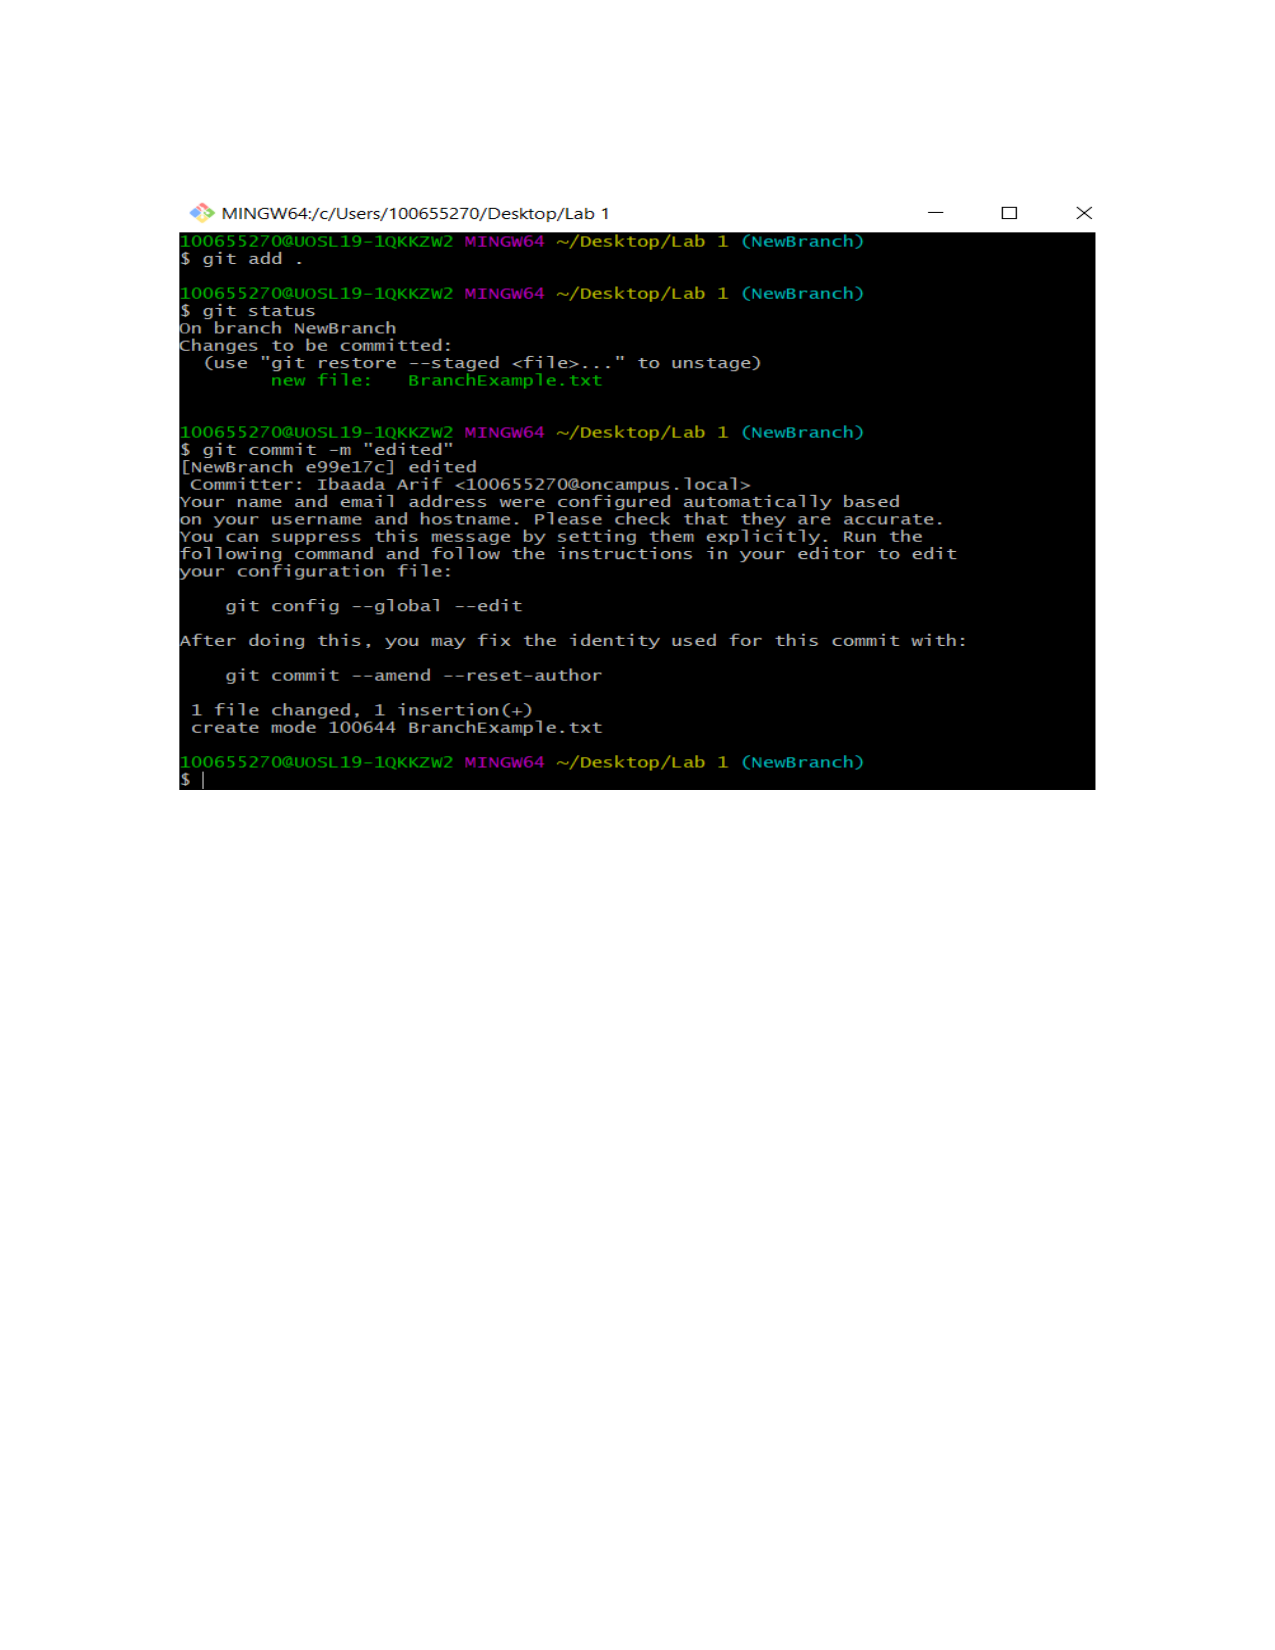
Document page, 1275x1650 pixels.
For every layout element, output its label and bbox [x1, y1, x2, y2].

picture [179, 196, 1096, 790]
